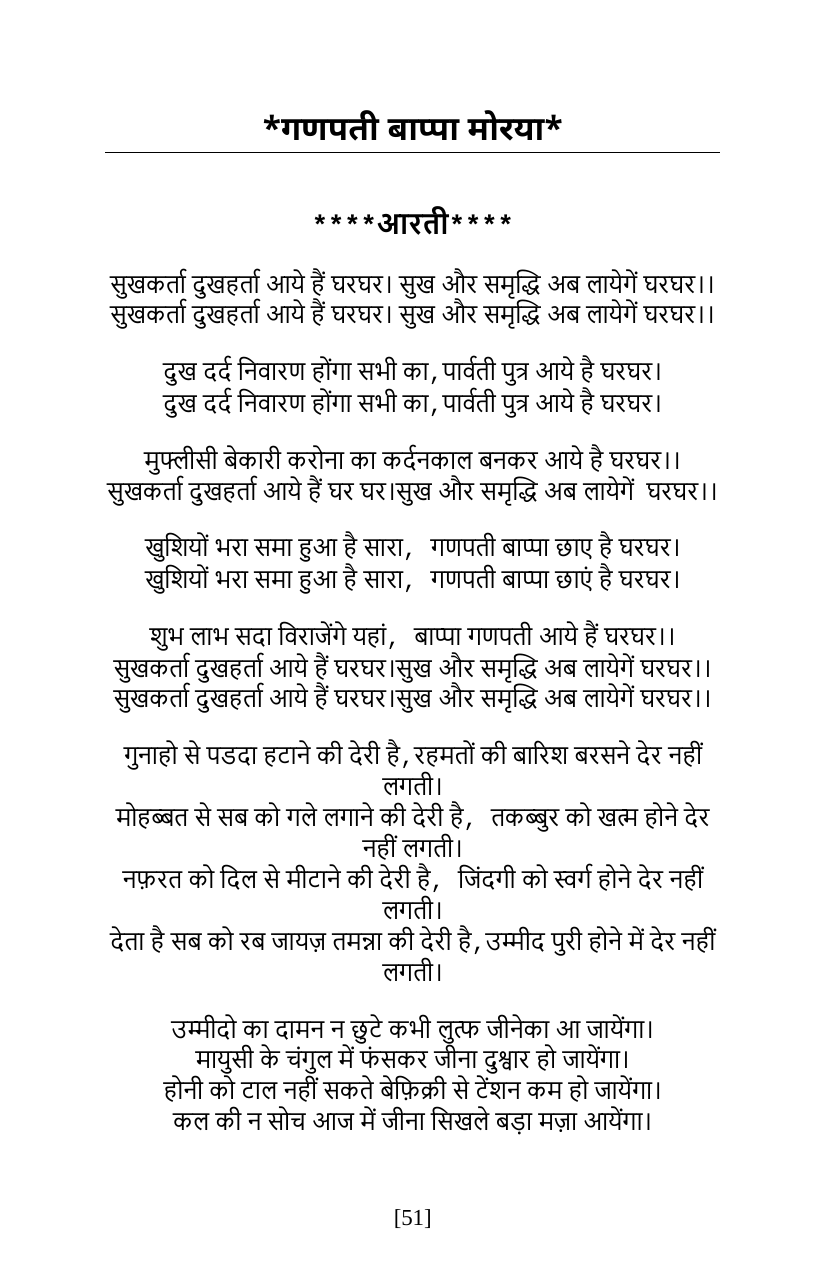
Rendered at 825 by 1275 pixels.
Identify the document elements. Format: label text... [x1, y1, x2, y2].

subtitle *गणपती बाप्पा मोरया* [105, 105, 720, 152]
text सुखकर्ता दुखहर्ता आये हैं घरघर।सुख और समृद्धि अब लायेगें घरघर।। [199, 683, 720, 713]
text उम्मीदो का दामन न छुटे कभी लुत्फ जीनेका आ जायेंगा। [363, 1014, 720, 1044]
text दुख दर्द निवारण होंगा सभी का,पार्वती पुत्र आये है घरघर। [105, 387, 720, 419]
text देता है सब को रब जायज़ तमन्ना की देरी है,उम्मीद पुरी होने में देर नहीं लगती। [105, 926, 720, 988]
text सुखकर्ता दुखहर्ता आये हैं घरघर।सुख और समृद्धि अब लायेगें घरघर।। [105, 652, 720, 683]
text सुखकर्ता दुखहर्ता आये हैं घर घर।सुख और समृद्धि अब लायेगें घरघर।। [105, 475, 720, 506]
text होनी को टाल नहीं सकते बेफ़िक्री से टेंशन कम हो जायेंगा। [105, 1075, 720, 1105]
text सुखकर्ता दुखहर्ता आये हैं घरघर। सुख और समृद्धि अब लायेगें घरघर।। [124, 269, 254, 299]
text नफ़रत को दिल से मीटाने की देरी है, जिंदगी को स्वर्ग होने देर नहीं लगती। [105, 863, 720, 926]
text सुखकर्ता दुखहर्ता आये हैं घरघर। सुख और समृद्धि अब लायेगें घरघर।। [105, 299, 720, 330]
text मायुसी के चंगुल में फंसकर जीना दुश्वार हो जायेंगा। [105, 1044, 720, 1075]
text ****आरती**** [105, 205, 720, 243]
text गुनाहो से पडदा हटाने की देरी है,रहमतों की बारिश बरसने देर नहीं लगती। [105, 739, 720, 801]
text मुफ्लीसी बेकारी करोना का कर्दनकाल बनकर आये है घरघर।। [105, 445, 720, 475]
text सुखकर्ता दुखहर्ता आये हैं घरघर।सुख और समृद्धि अब लायेगें घरघर।। [127, 683, 258, 713]
text खुशियों भरा समा हुआ है सारा, गणपती बाप्पा छाएं है घरघर। [105, 563, 720, 595]
text उम्मीदो का दामन न छुटे कभी लुत्फ जीनेका आ जायेंगा। [105, 1014, 377, 1044]
text खुशियों भरा समा हुआ है सारा, गणपती बाप्पा छाए है घरघर। [105, 532, 720, 563]
text कल की न सोच आज में जीना सिखले बड़ा मज़ा आयेंगा। [105, 1105, 720, 1136]
text शुभ लाभ सदा विराजेंगे यहां, बाप्पा गणपती आये हैं घरघर।। [105, 621, 720, 652]
text सुखकर्ता दुखहर्ता आये हैं घरघर। सुख और समृद्धि अब लायेगें घरघर।। [196, 269, 720, 299]
text मोहब्बत से सब को गले लगाने की देरी है, तकब्बुर को खत्म होने देर नहीं लगती। [105, 801, 720, 863]
text दुख दर्द निवारण होंगा सभी का,पार्वती पुत्र आये है घरघर। [105, 356, 720, 387]
